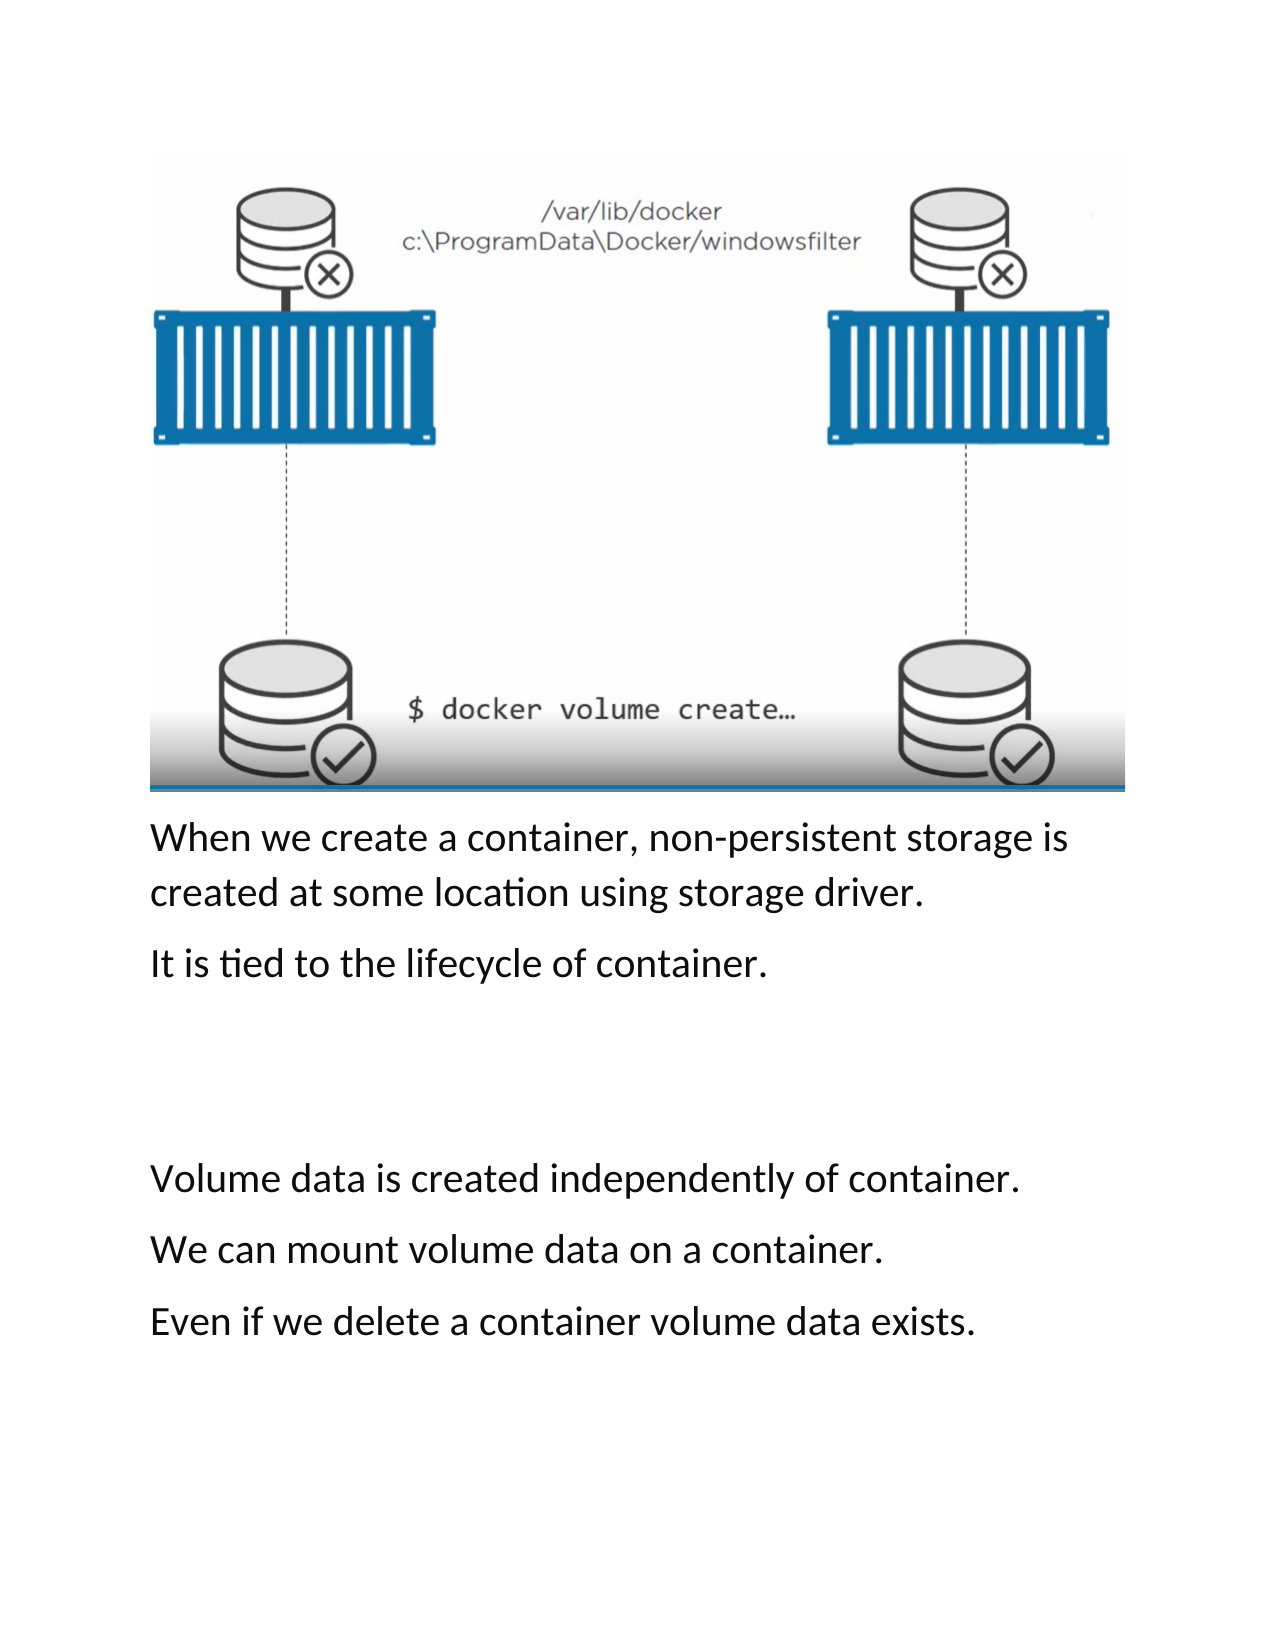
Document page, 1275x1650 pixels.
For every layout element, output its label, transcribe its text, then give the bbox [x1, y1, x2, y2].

text When we create a container, non-persistent storage is created at some location using storage driver. [150, 811, 1125, 917]
text Even if we delete a container volume data exists. [150, 1295, 1125, 1346]
picture [150, 150, 1125, 785]
text It is tied to the lifecycle of container. [150, 937, 1125, 988]
text Volume data is created independently of container. [150, 1152, 1125, 1203]
text We can mount volume data on a container. [150, 1223, 1125, 1274]
